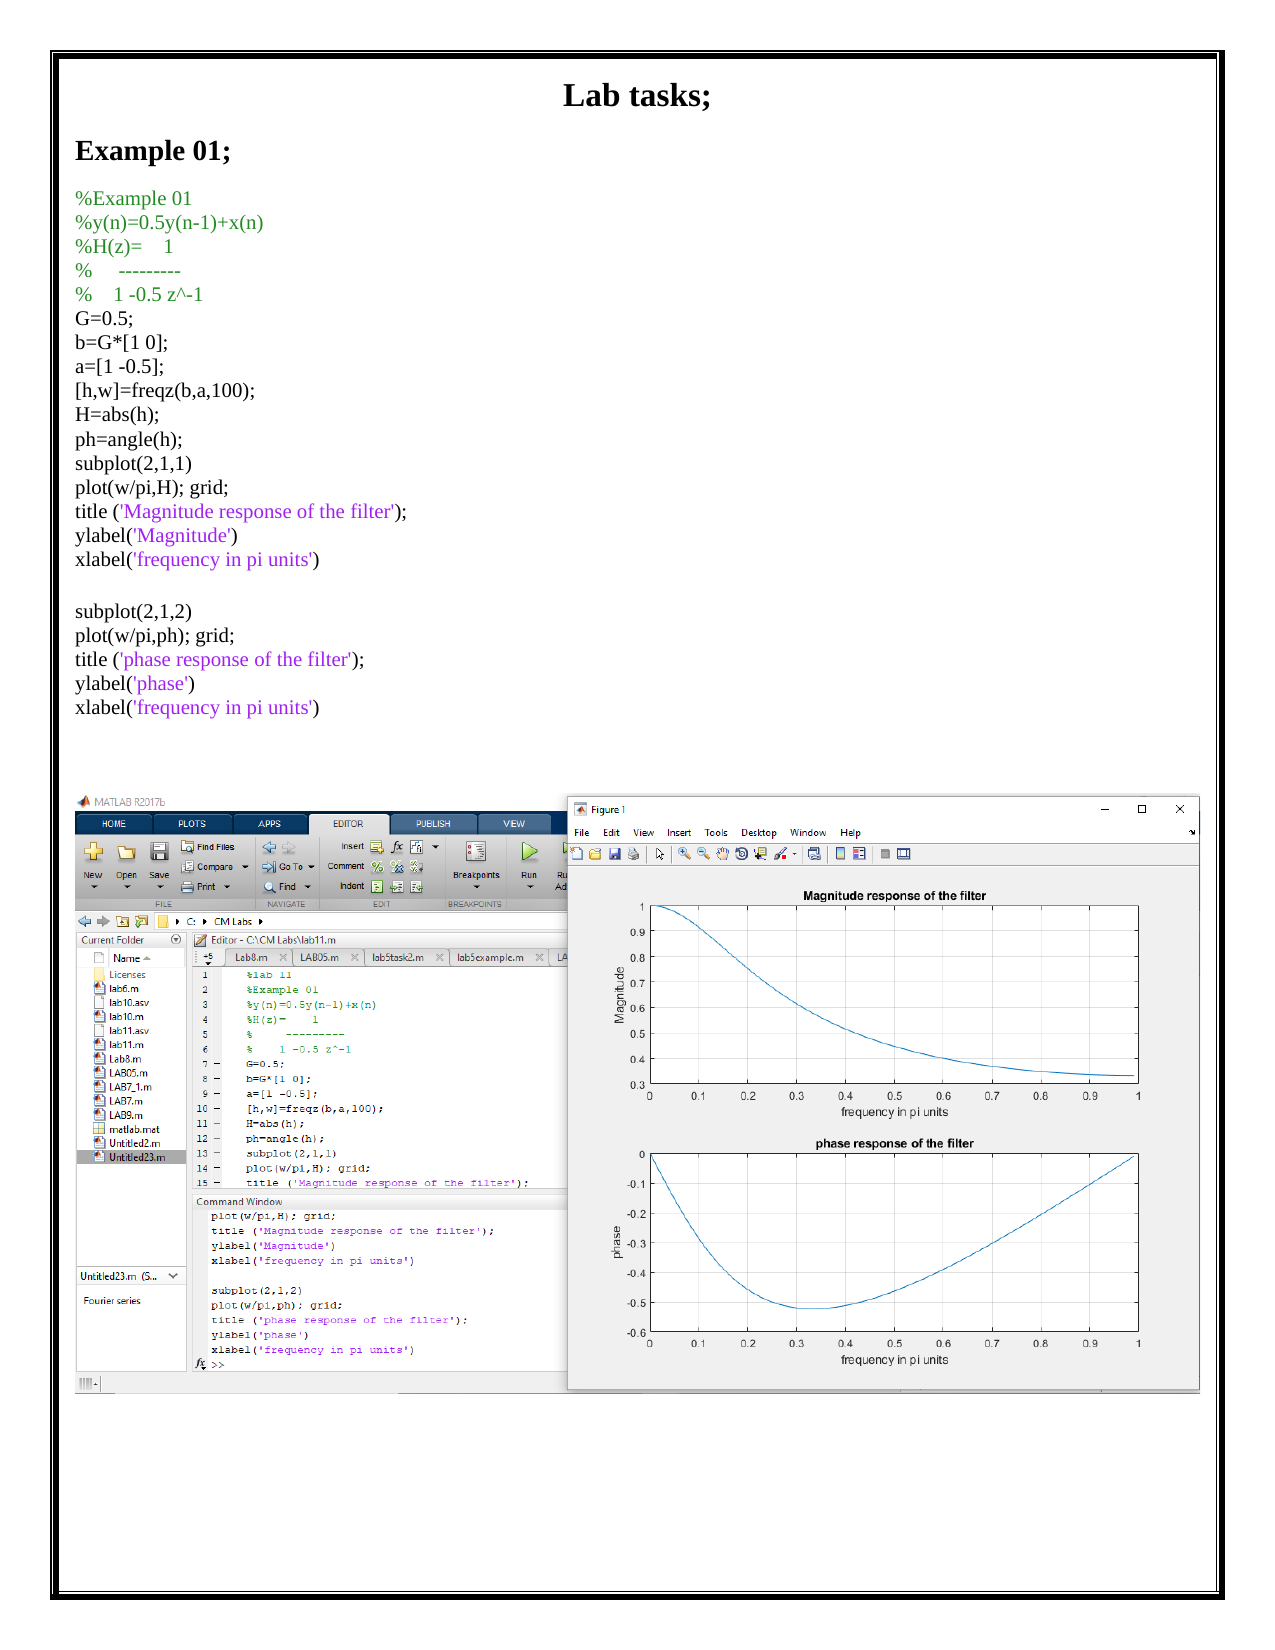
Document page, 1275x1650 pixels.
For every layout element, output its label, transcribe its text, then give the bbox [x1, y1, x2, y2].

text %y(n)=0.5y(n-1)+x(n) [75, 210, 1200, 234]
text subplot(2,1,2) [75, 599, 1200, 623]
text a=[1 -0.5]; [75, 354, 1200, 378]
text title ('Magnitude response of the filter'); [75, 499, 1200, 523]
text ph=angle(h); [75, 426, 1200, 451]
text G=0.5; [75, 306, 1200, 330]
text b=G*[1 0]; [75, 330, 1200, 354]
text ylabel('Magnitude') [75, 523, 1200, 547]
text subplot(2,1,1) [75, 451, 1200, 474]
text [h,w]=freqz(b,a,100); [75, 378, 1200, 402]
picture [75, 793, 1200, 1394]
text Lab tasks; [75, 75, 1200, 113]
text % --------- [75, 258, 1200, 282]
text H=abs(h); [75, 402, 1200, 426]
text title ('phase response of the filter'); [75, 647, 1200, 671]
text Example 01; [75, 133, 1200, 167]
text ylabel('phase') [75, 671, 1200, 695]
text plot(w/pi,ph); grid; [75, 623, 1200, 647]
text xlabel('frequency in pi units') [75, 695, 1200, 719]
text %Example 01 [75, 186, 1200, 210]
text % 1 -0.5 z^-1 [75, 282, 1200, 306]
text %H(z)= 1 [75, 234, 1200, 258]
text plot(w/pi,H); grid; [75, 474, 1200, 499]
text xlabel('frequency in pi units') [75, 547, 1200, 571]
